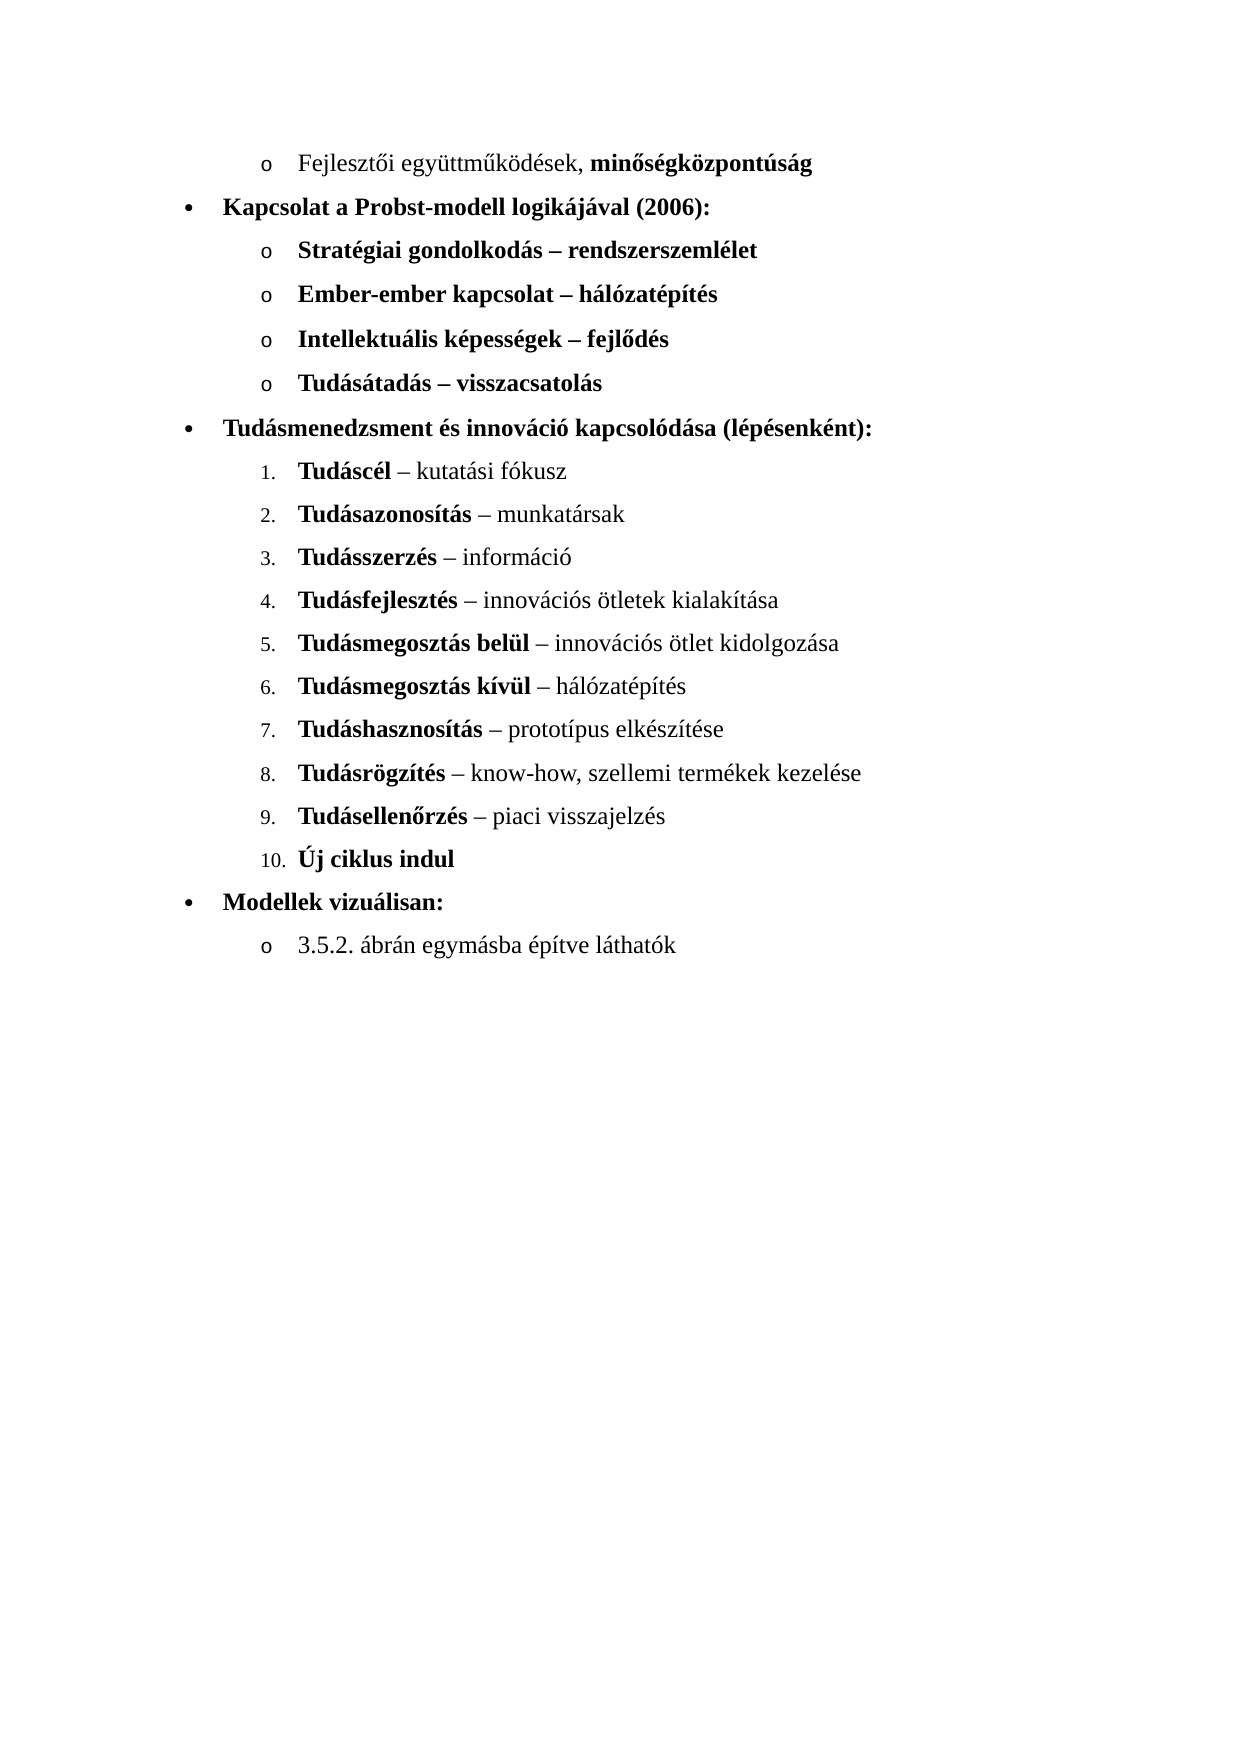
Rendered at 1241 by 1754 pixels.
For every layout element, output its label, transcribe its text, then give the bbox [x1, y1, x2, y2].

list 3.5.2. ábrán egymásba építve láthatók [260, 930, 1093, 960]
list Új ciklus indul [260, 844, 1093, 873]
list Tudásmegosztás kívül – hálózatépítés [260, 671, 1093, 700]
list Intellektuális képességek – fejlődés [260, 324, 1093, 353]
list Tudásazonosítás – munkatársak [260, 499, 1093, 528]
list Tudásfejlesztés – innovációs ötletek kialakítása [260, 585, 1093, 614]
list Tudásszerzés – információ [260, 542, 1093, 571]
list Tudáscél – kutatási fókusz [260, 456, 1093, 484]
list Tudásátadás – visszacsatolás [260, 368, 1093, 398]
list Ember-ember kapcsolat – hálózatépítés [260, 279, 1093, 309]
list Tudásellenőrzés – piaci visszajelzés [260, 801, 1093, 829]
list Stratégiai gondolkodás – rendszerszemlélet [260, 235, 1093, 265]
list Modellek vizuálisan: [185, 887, 1093, 916]
list Tudáshasznosítás – prototípus elkészítése [260, 714, 1093, 743]
list Tudásmegosztás belül – innovációs ötlet kidolgozása [260, 628, 1093, 657]
list Kapcsolat a Probst-modell logikájával (2006): [185, 192, 1093, 221]
list Tudásmenedzsment és innováció kapcsolódása (lépésenként): [185, 413, 1093, 441]
list Tudásrögzítés – know-how, szellemi termékek kezelése [260, 758, 1093, 786]
list Fejlesztői együttműködések, minőségközpontúság [260, 148, 1093, 177]
